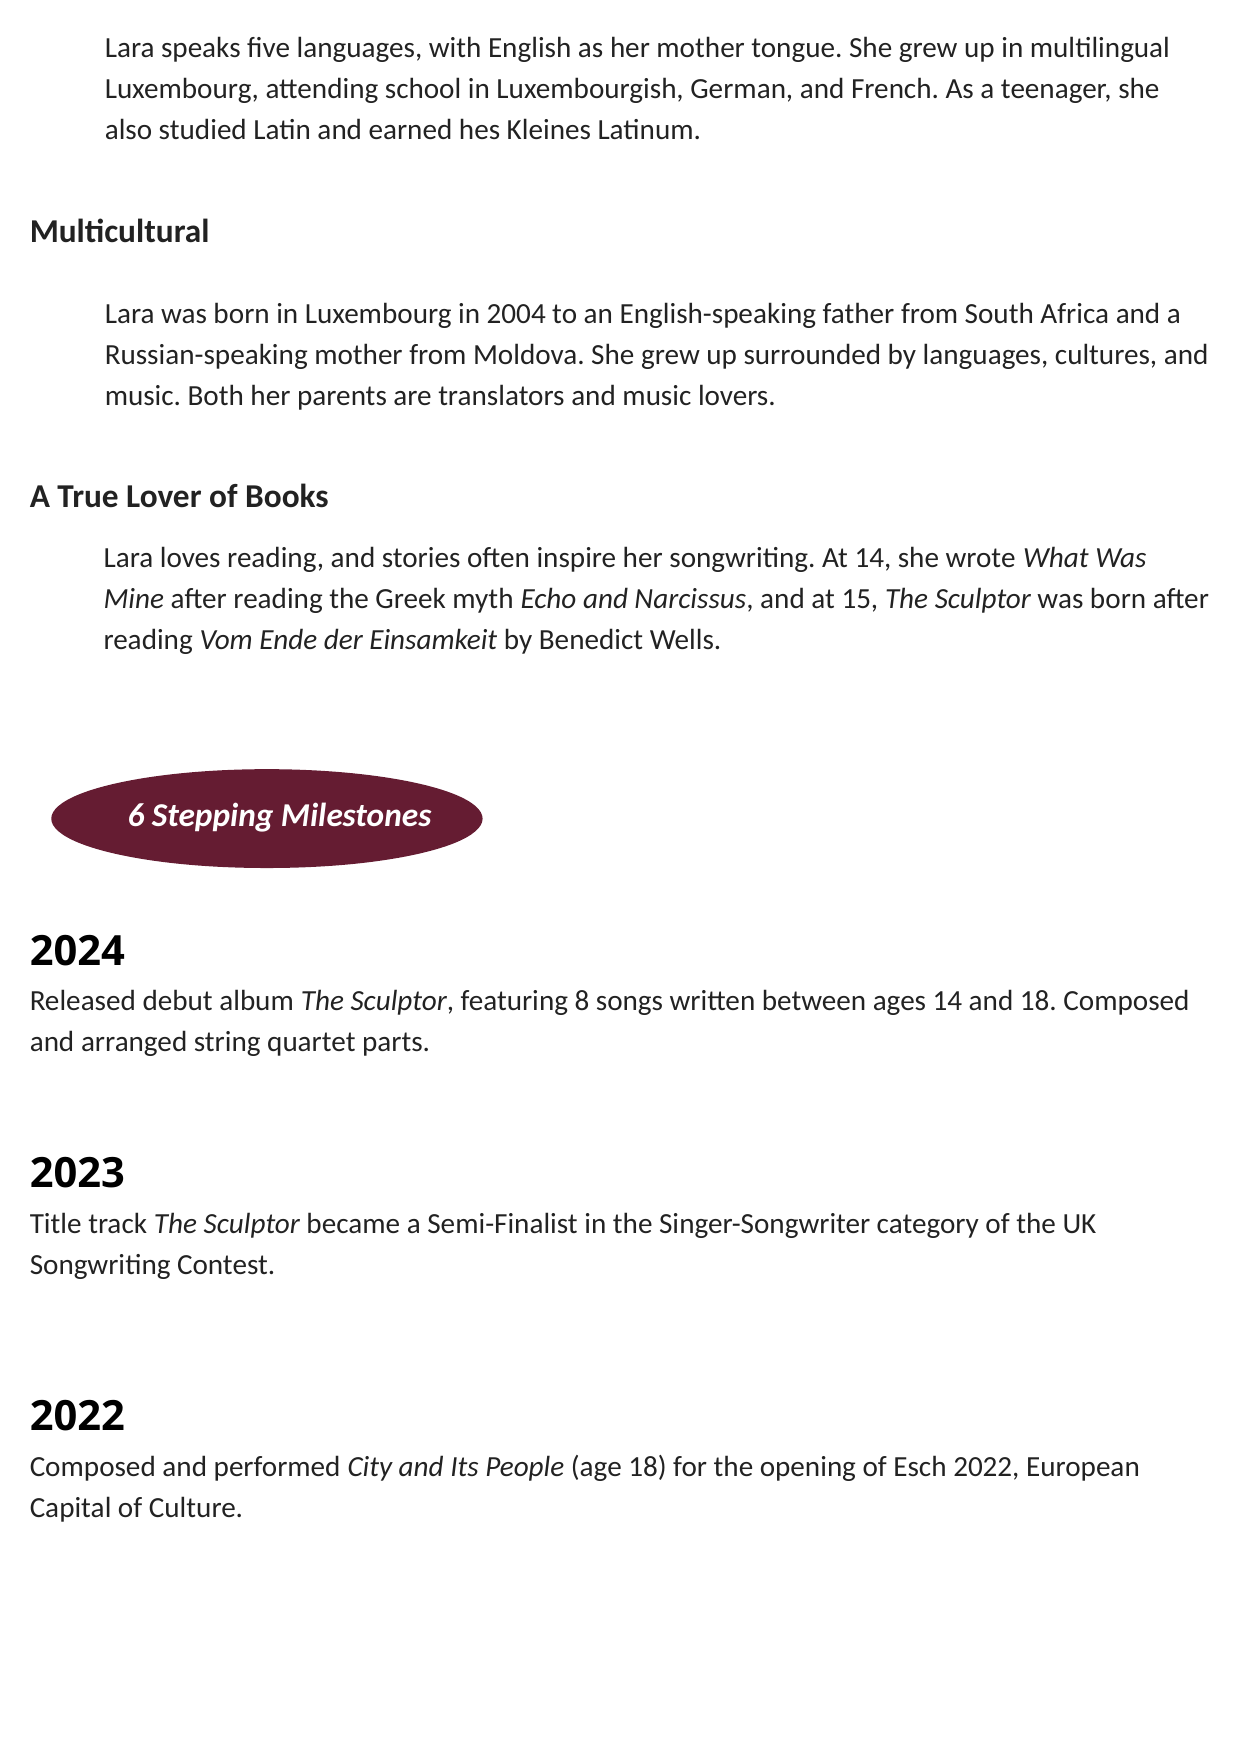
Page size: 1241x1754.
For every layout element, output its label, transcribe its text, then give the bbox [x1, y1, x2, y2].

text Multicultural [29, 210, 1211, 290]
text A True Lover of Books [29, 475, 1211, 516]
text 2023 Title track The Sculptor became a Semi-Finalist in the Singer-Songwriter category of the UK Songwriting Contest. [29, 1143, 1211, 1282]
list 6 Stepping Milestones [104, 793, 1211, 834]
text Lara loves reading, and stories often inspire her songwriting. At 14, she wrote What Was Mine after reading the Greek myth Echo and Narcissus, and at 15, The Sculptor was born after reading Vom Ende der Einsamkeit by Benedict Wells. [103, 539, 1211, 656]
list Lara speaks five languages, with English as her mother tongue. She grew up in multilingual Luxembourg, attending school in Luxembourgish, German, and French. As a teenager, she also studied Latin and earned hes Kleines Latinum. [104, 29, 1211, 147]
text 2024 Released debut album The Sculptor, featuring 8 songs written between ages 14 and 18. Composed and arranged string quartet parts. [29, 920, 1211, 1059]
text 2022 Composed and performed City and Its People (age 18) for the opening of Esch 2022, European Capital of Culture. [29, 1386, 1211, 1524]
list Lara was born in Luxembourg in 2004 to an English-speaking father from South Africa and a Russian-speaking mother from Moldova. She grew up surrounded by languages, cultures, and music. Both her parents are translators and music lovers. [104, 295, 1211, 412]
